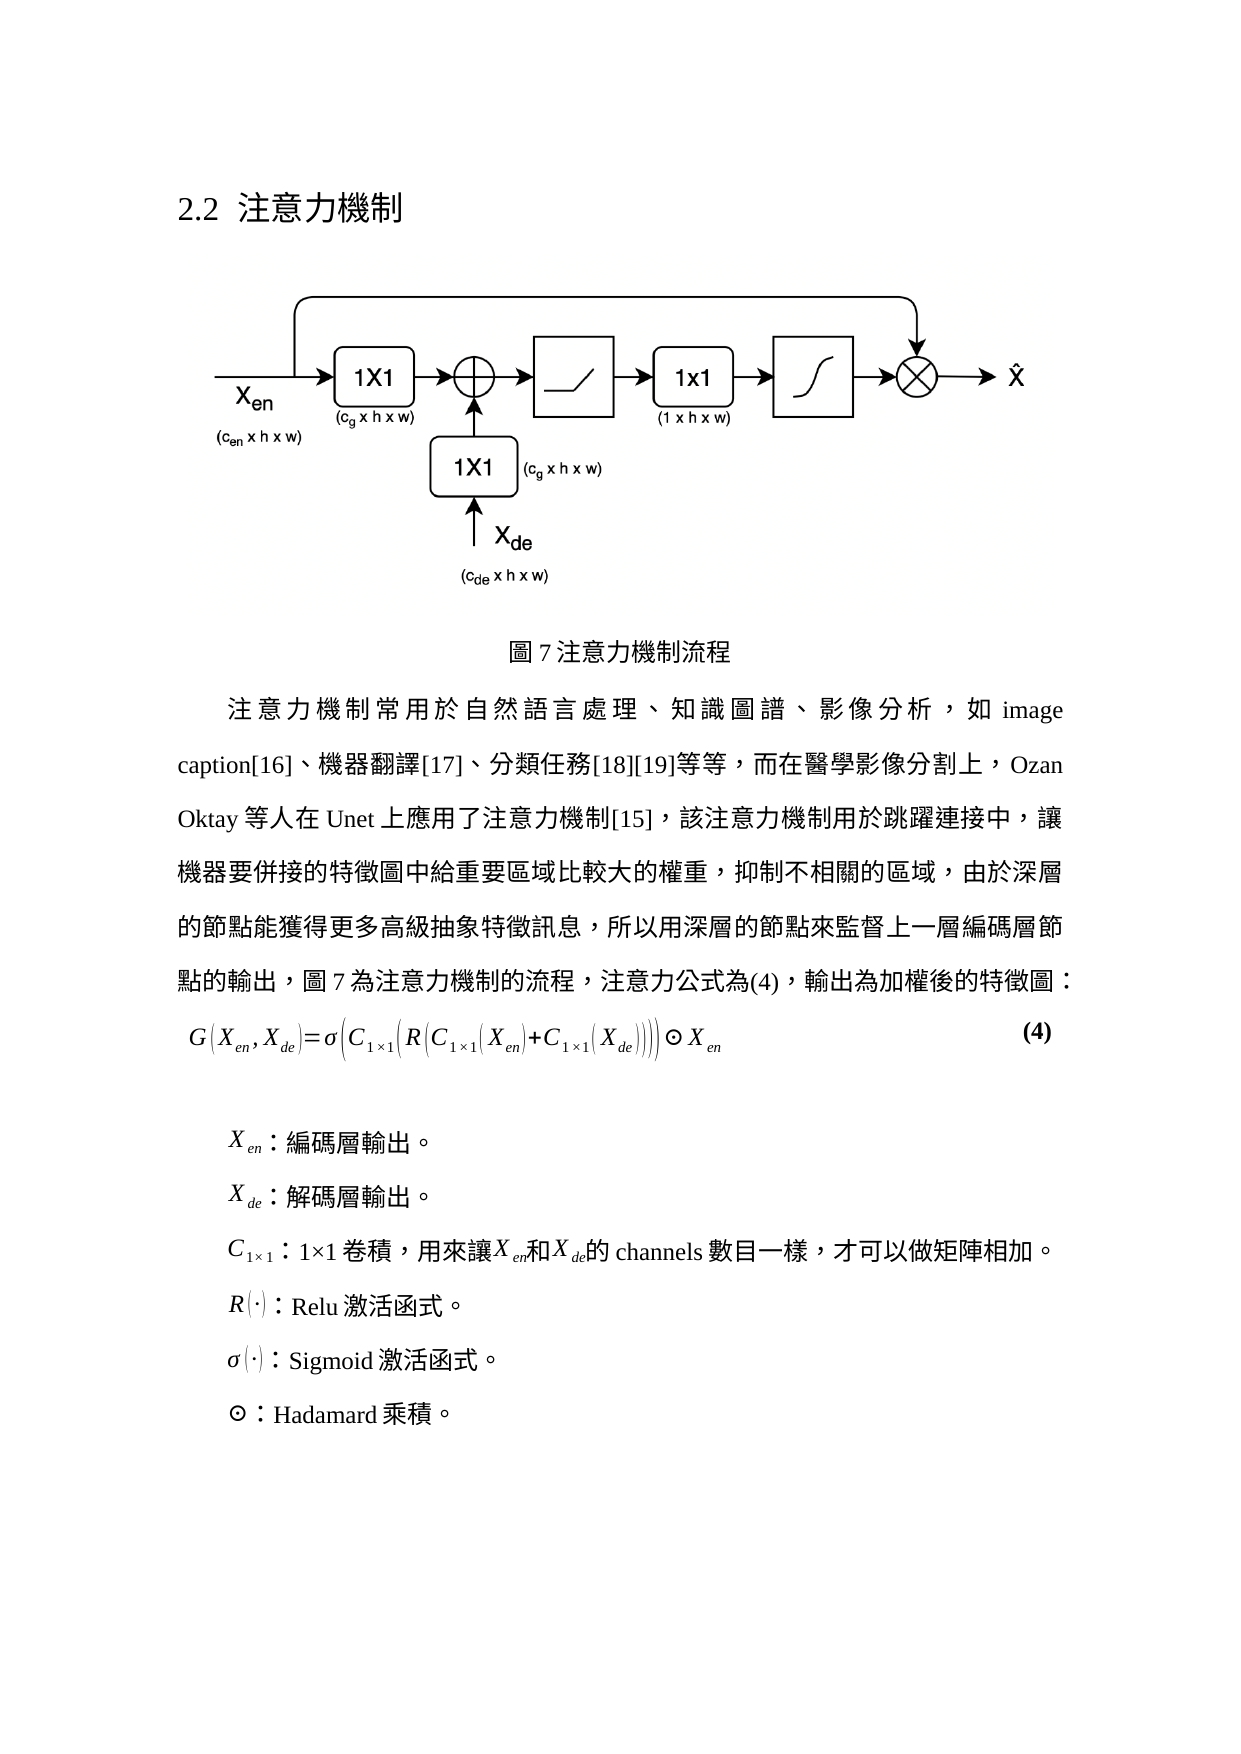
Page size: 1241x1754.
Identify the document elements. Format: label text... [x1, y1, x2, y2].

text 圖7 注意力機制流程 [177, 633, 1063, 669]
picture [185, 253, 1055, 616]
text ：1×1卷積，用來讓和的channels數目一樣，才可以做矩陣相加。 [177, 1232, 1063, 1268]
table_header [177, 1016, 1011, 1080]
table_header (4) [1011, 1016, 1063, 1080]
text ：Relu激活函式。 [177, 1286, 1063, 1322]
text ：Sigmoid激活函式。 [177, 1341, 1063, 1377]
text ：解碼層輸出。 [177, 1177, 1063, 1214]
text ：Hadamard乘積。 [177, 1395, 1063, 1431]
text ：編碼層輸出。 [177, 1123, 1063, 1159]
subtitle 注意力機制 [177, 181, 1063, 229]
text 注意力機制常用於自然語言處理、知識圖譜、影像分析，如image caption[16]、機器翻譯[17]、分類任務[18][19]等等，而在醫學影像分割上，Ozan Oktay等人在Unet上應用了注意力機制[15]，該注意力機制用於跳躍連接中，讓機器要併接的特徵圖中給重要區域比較大的權重，抑制不相關的區域，由於深層的節點能獲得更多高級抽象特徵訊息，所以用深層的節點來監督上一層編碼層節點的輸出，圖7為注意力機制的流程，注意力公式為(4)，輸出為加權後的特徵圖： [177, 690, 1063, 998]
